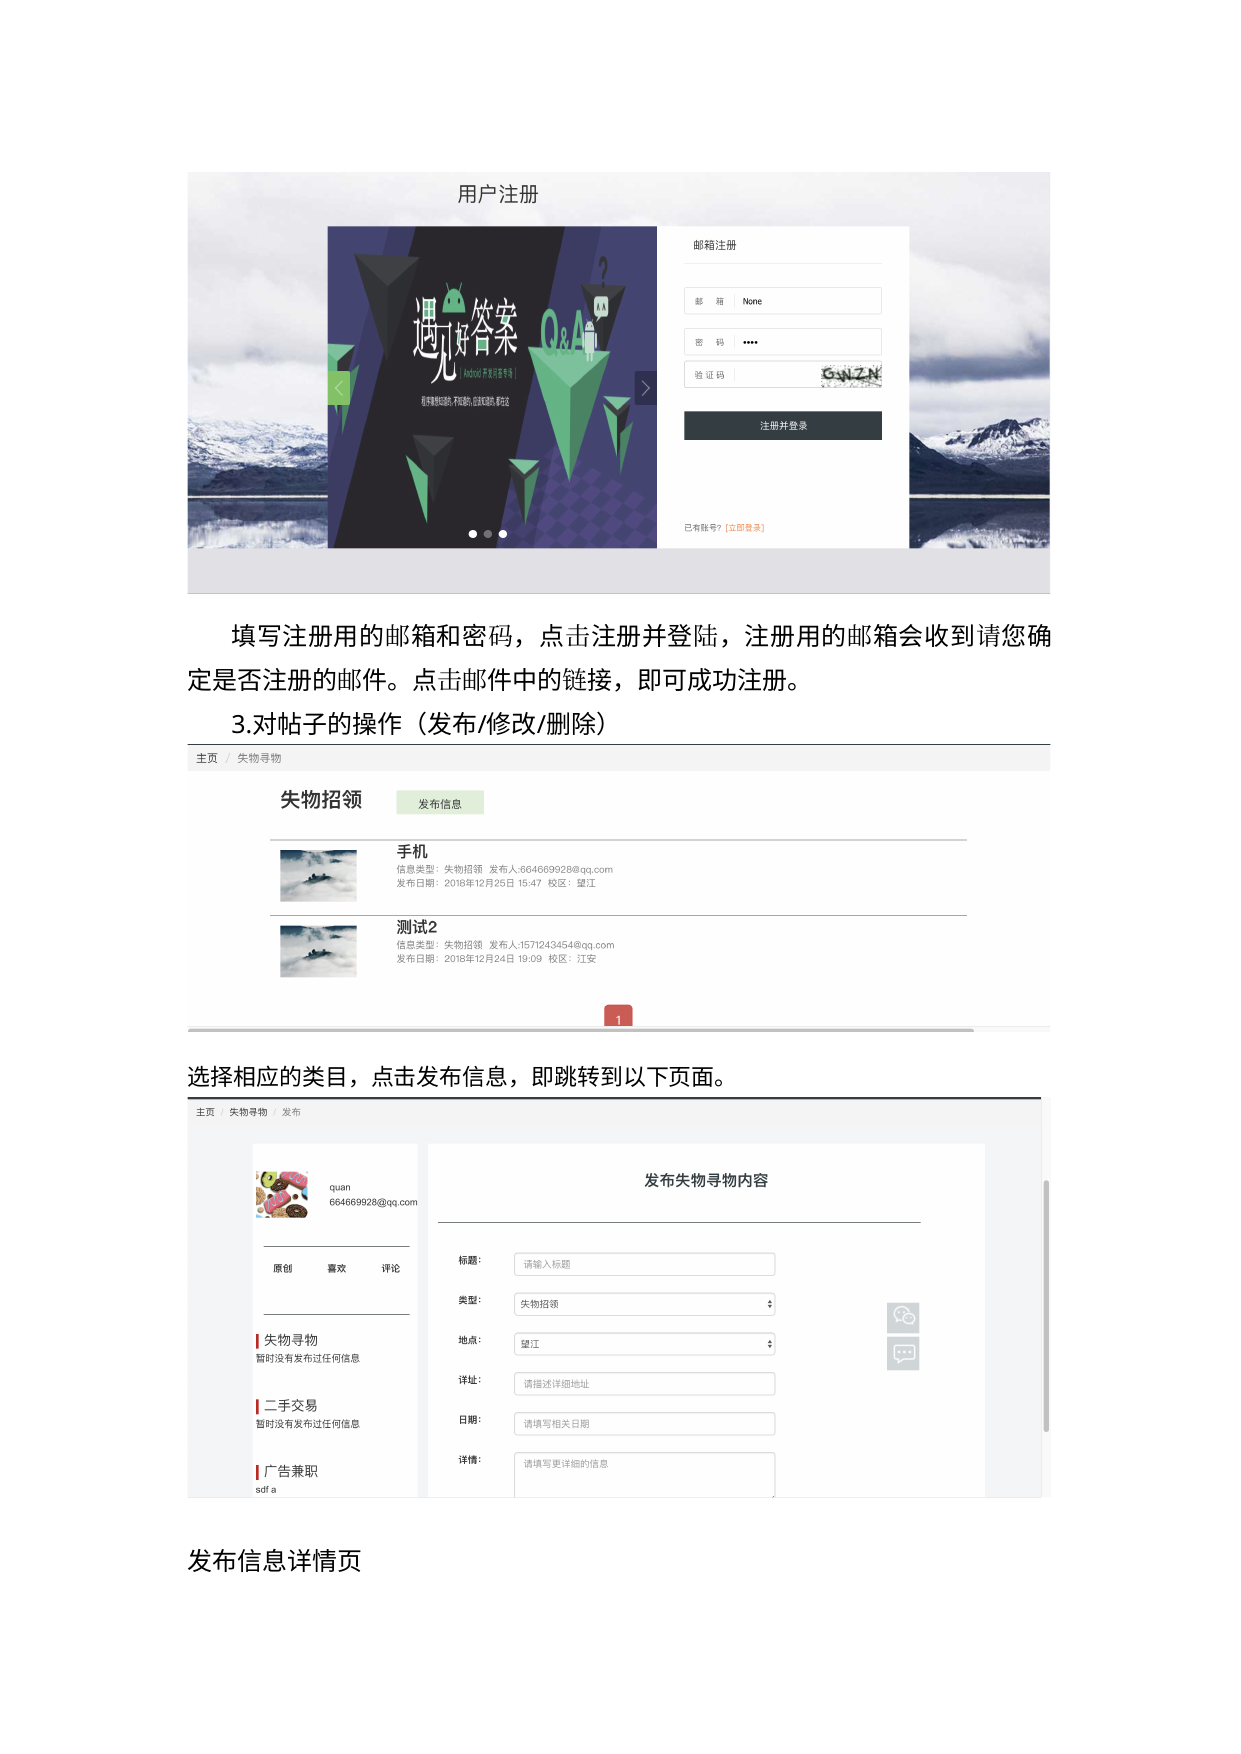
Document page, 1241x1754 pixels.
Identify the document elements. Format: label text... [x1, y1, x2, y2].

text 填写注册用的邮箱和密码，点击注册并登陆，注册用的邮箱会收到请您确定是否注册的邮件。点击邮件中的链接，即可成功注册。 [187, 613, 1053, 701]
picture [187, 744, 1051, 1032]
picture [187, 172, 1051, 598]
picture [187, 1097, 1051, 1498]
text 发布信息详情页 [187, 1538, 1053, 1582]
